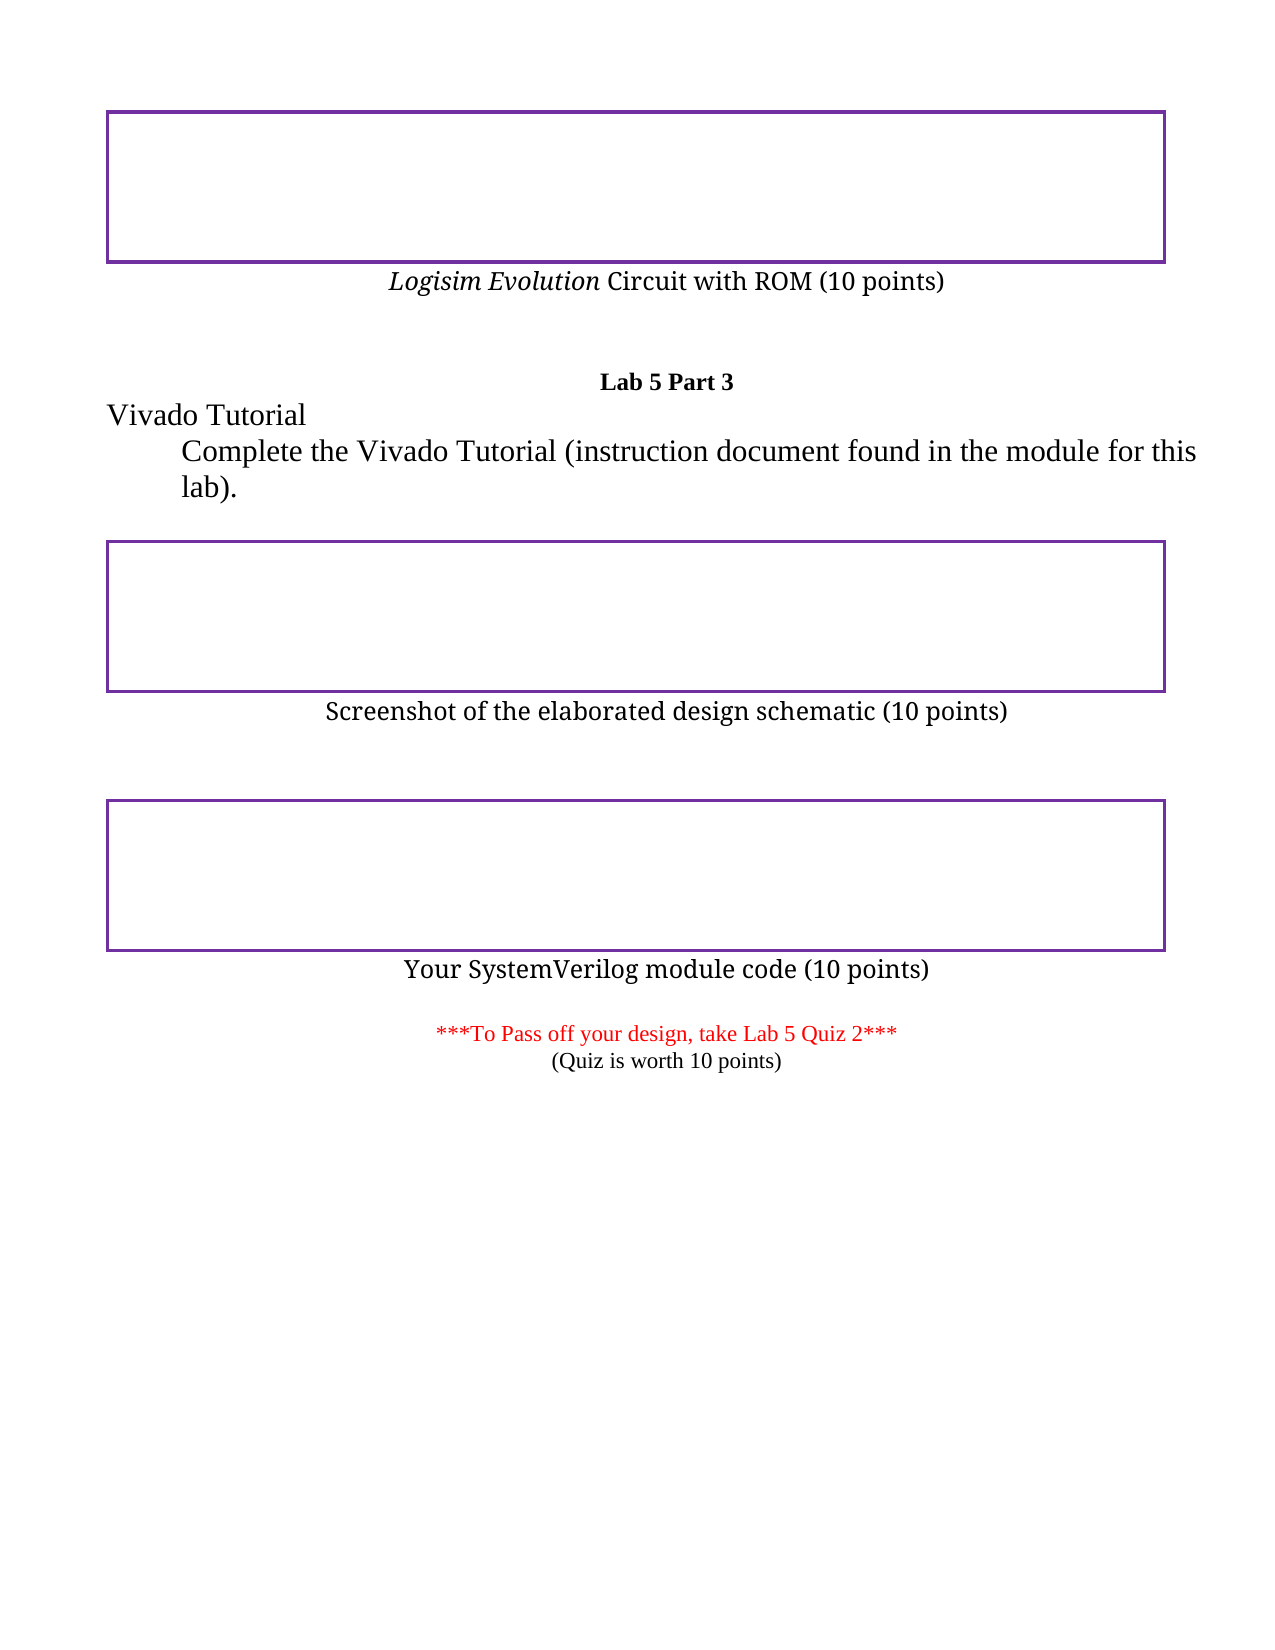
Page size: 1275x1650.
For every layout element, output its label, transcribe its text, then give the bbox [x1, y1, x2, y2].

table_header [109, 802, 1163, 949]
text ***To Pass off your design, take Lab 5 Quiz 2*** [106, 1020, 1227, 1047]
text Your SystemVerilog module code (10 points) [106, 952, 1227, 986]
table_header [109, 543, 1163, 690]
text (Quiz is worth 10 points) [106, 1047, 1227, 1073]
table_header [109, 114, 1163, 260]
text Complete the Vivado Tutorial (instruction document found in the module for this lab). [181, 432, 1227, 504]
text Screenshot of the elaborated design schematic (10 points) [106, 693, 1227, 727]
text Lab 5 Part 3 [106, 367, 1227, 396]
text Logisim Evolution Circuit with ROM (10 points) [106, 263, 1227, 298]
text Vivado Tutorial [106, 396, 1227, 432]
